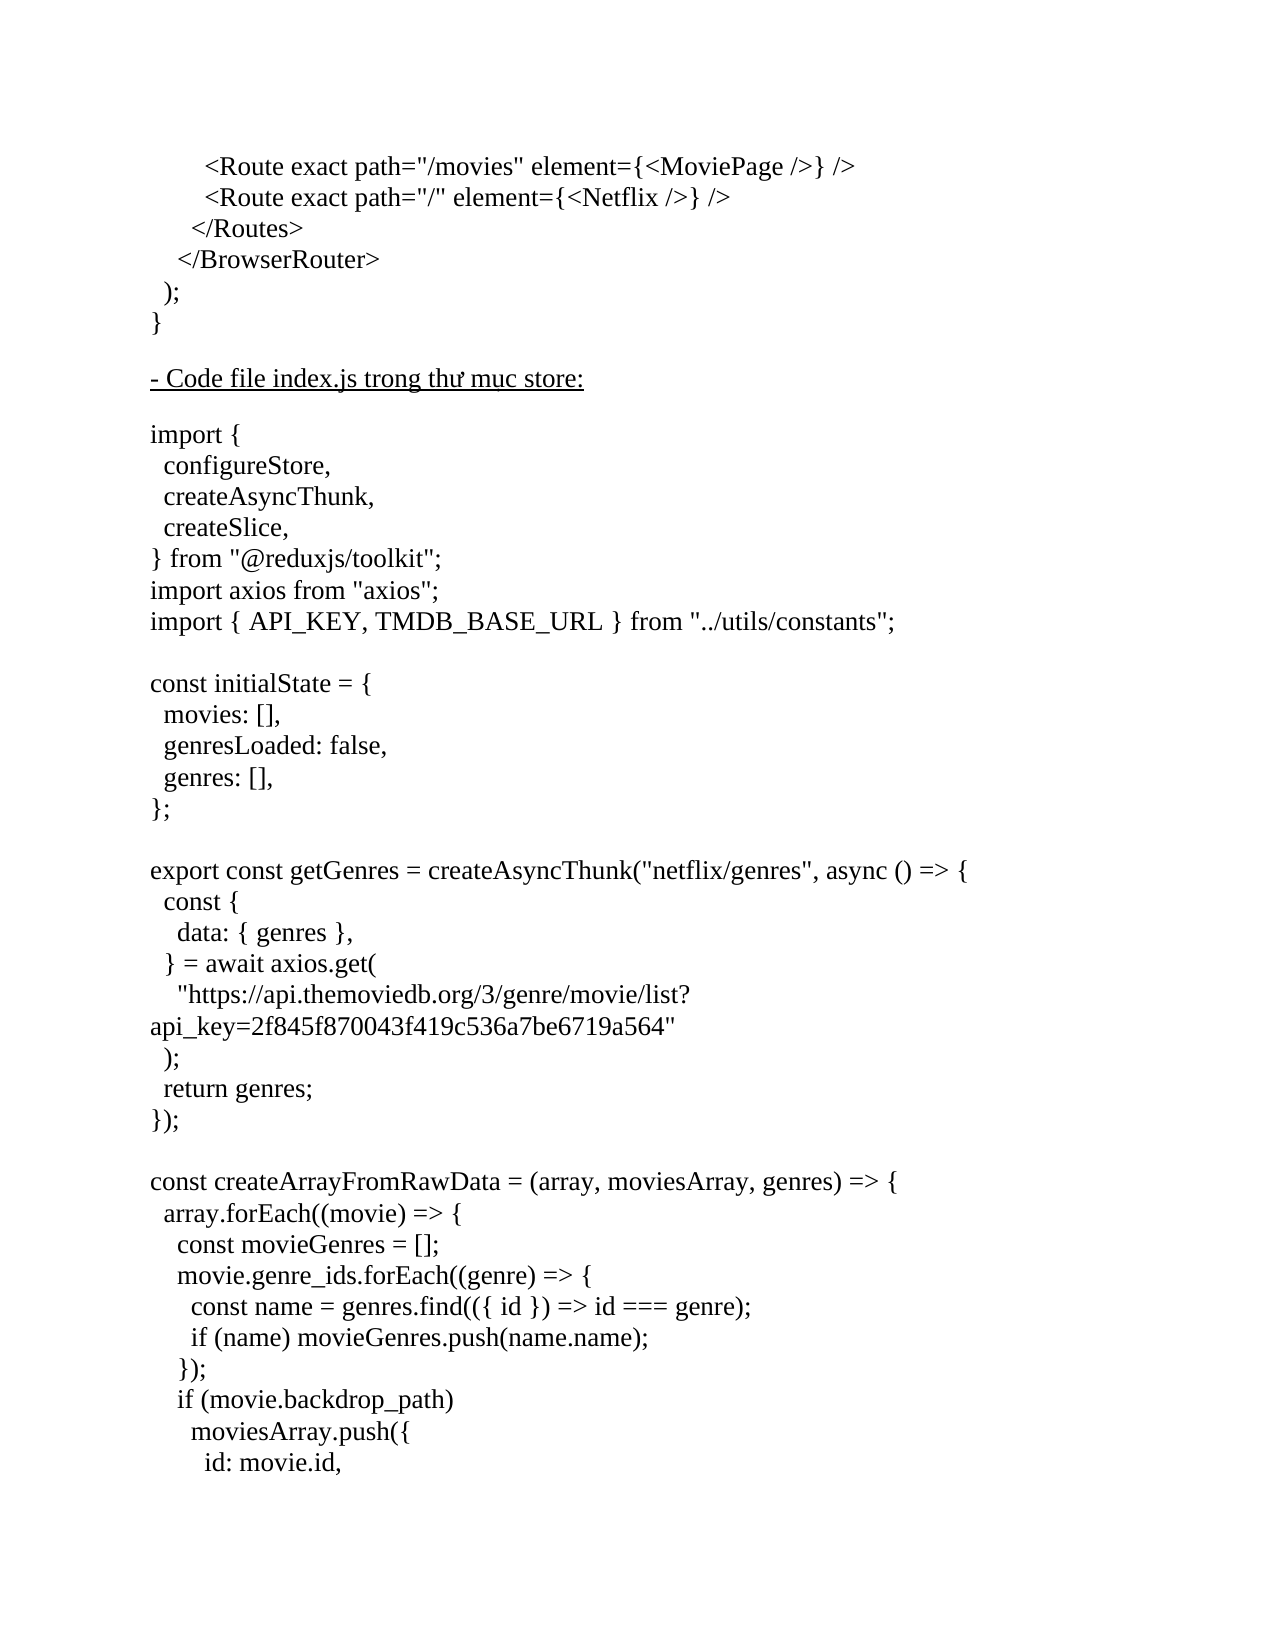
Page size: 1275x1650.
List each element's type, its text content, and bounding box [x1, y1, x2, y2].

text const movieGenres = []; [150, 1228, 1125, 1259]
text }); [150, 1103, 1125, 1134]
text export const getGenres = createAsyncThunk("netflix/genres", async () => { [150, 854, 1125, 885]
text movies: [], [150, 698, 1125, 729]
text }; [150, 792, 1125, 823]
text moviesArray.push({ [150, 1415, 1125, 1446]
text const { [150, 885, 1125, 916]
text "https://api.themoviedb.org/3/genre/movie/list?api_key=2f845f870043f419c536a7be6719a564" [150, 979, 1125, 1041]
text import { API_KEY, TMDB_BASE_URL } from "../utils/constants"; [150, 605, 1125, 636]
text return genres; [150, 1072, 1125, 1103]
text const createArrayFromRawData = (array, moviesArray, genres) => { [150, 1166, 1125, 1197]
text createSlice, [150, 511, 1125, 543]
text if (movie.backdrop_path) [150, 1383, 1125, 1415]
text }); [150, 1352, 1125, 1383]
text const initialState = { [150, 667, 1125, 698]
text import { [150, 418, 1125, 449]
text <Route exact path="/movies" element={<MoviePage />} /> [150, 150, 1125, 181]
text if (name) movieGenres.push(name.name); [150, 1321, 1125, 1352]
text ); [150, 1041, 1125, 1072]
text </Routes> [150, 212, 1125, 243]
text </BrowserRouter> [150, 243, 1125, 274]
text createAsyncThunk, [150, 480, 1125, 511]
text import axios from "axios"; [150, 574, 1125, 605]
text movie.genre_ids.forEach((genre) => { [150, 1259, 1125, 1290]
text genres: [], [150, 761, 1125, 792]
text const name = genres.find(({ id }) => id === genre); [150, 1290, 1125, 1321]
text } = await axios.get( [150, 947, 1125, 979]
text genresLoaded: false, [150, 729, 1125, 761]
text array.forEach((movie) => { [150, 1197, 1125, 1228]
text data: { genres }, [150, 916, 1125, 947]
text } from "@reduxjs/toolkit"; [150, 543, 1125, 574]
text id: movie.id, [150, 1446, 1125, 1477]
text - Code file index.js trong thư mục store: [150, 362, 1125, 393]
text <Route exact path="/" element={<Netflix />} /> [150, 181, 1125, 212]
text } [150, 306, 1125, 337]
text ); [150, 274, 1125, 306]
text configureStore, [150, 449, 1125, 480]
